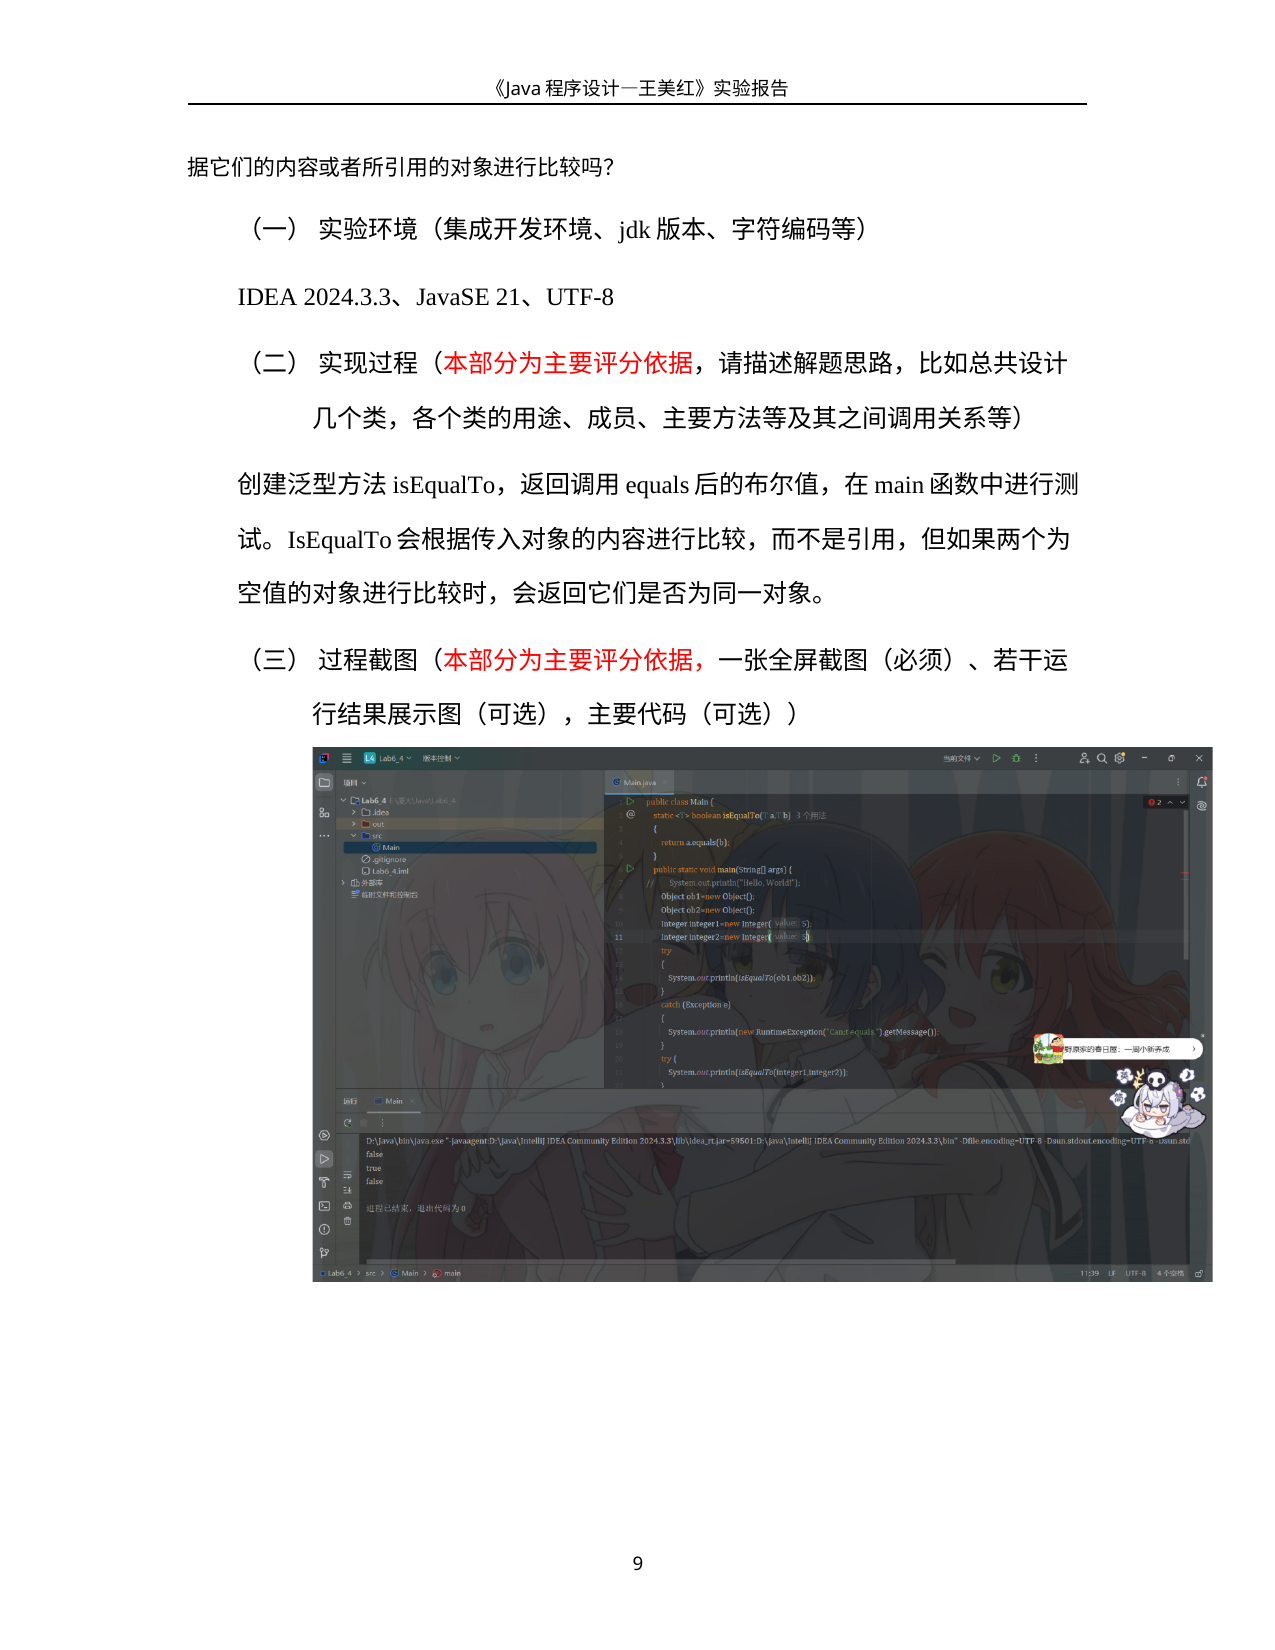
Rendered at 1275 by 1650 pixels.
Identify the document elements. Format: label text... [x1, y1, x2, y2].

list 实验环境（集成开发环境、jdk版本、字符编码等） [237, 210, 1087, 246]
list 创建泛型方法isEqualTo，返回调用equals后的布尔值，在main函数中进行测试。IsEqualTo会根据传入对象的内容进行比较，而不是引用，但如果两个为空值的对象进行比较时，会返回它们是否为同一对象。 [237, 465, 1087, 610]
list IDEA 2024.3.3、JavaSE 21、UTF-8 [237, 277, 1087, 313]
list 实现过程（本部分为主要评分依据，请描述解题思路，比如总共设计几个类，各个类的用途、成员、主要方法等及其之间调用关系等） [237, 344, 1087, 434]
picture [312, 747, 1213, 1282]
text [187, 150, 1087, 182]
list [237, 641, 1087, 1281]
